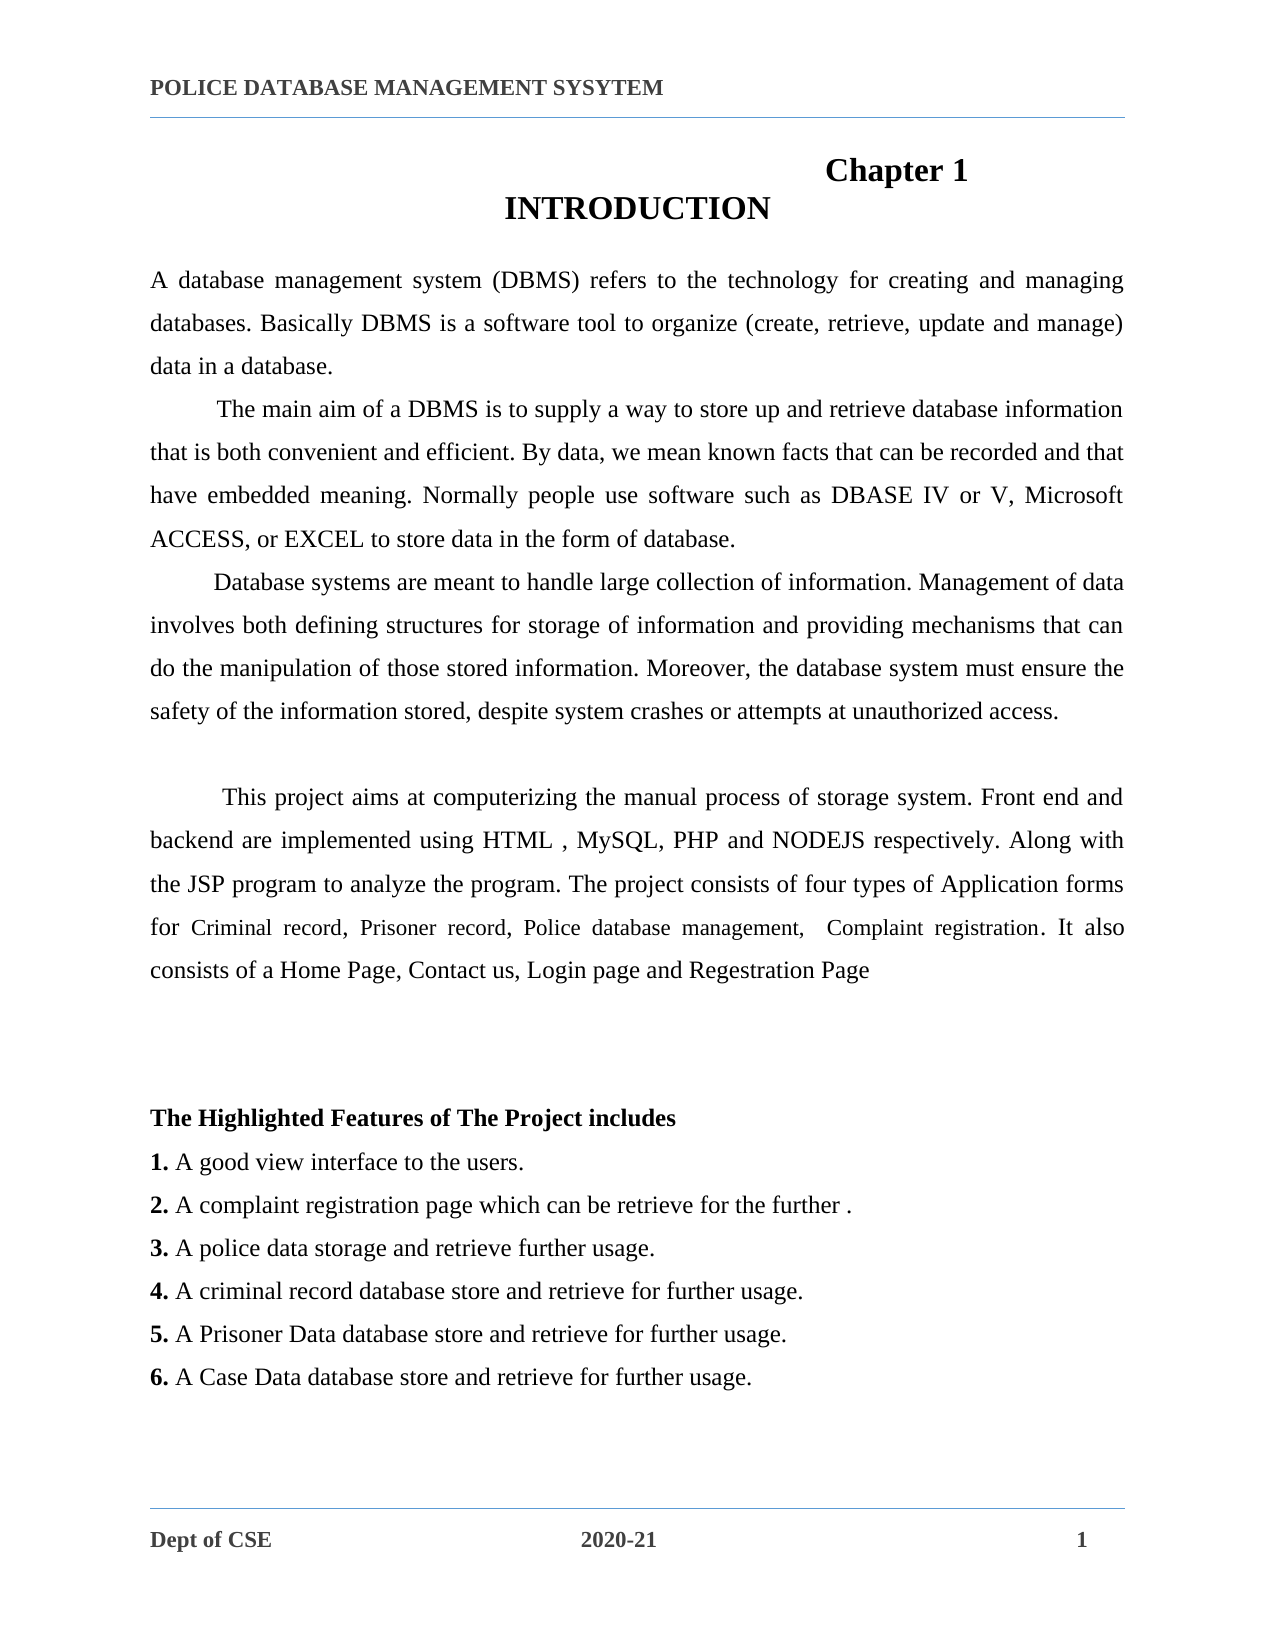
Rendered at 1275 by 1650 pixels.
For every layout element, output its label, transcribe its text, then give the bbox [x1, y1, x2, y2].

text 1. A good view interface to the users. [150, 1147, 1125, 1175]
text This project aims at computerizing the manual process of storage system. Front end and backend are implemented using HTML , MySQL, PHP and NODEJS respectively. Along with the JSP program to analyze the program. The project consists of four types of Application forms for Criminal record, Prisoner record, Police database management, Complaint registration. It also consists of a Home Page, Contact us, Login page and Regestration Page [150, 782, 1125, 984]
text The main aim of a DBMS is to supply a way to store up and retrieve database information that is both convenient and efficient. By data, we mean known facts that can be recorded and that have embedded meaning. Normally people use software such as DBASE IV or V, Microsoft ACCESS, or EXCEL to store data in the form of database. [150, 394, 1125, 552]
text 4. A criminal record database store and retrieve for further usage. [150, 1276, 1125, 1305]
text Database systems are meant to handle large collection of information. Management of data involves both defining structures for storage of information and providing mechanisms that can do the manipulation of those stored information. Moreover, the database system must ensure the safety of the information stored, despite system crashes or attempts at unauthorized access. [150, 567, 1125, 725]
text A database management system (DBMS) refers to the technology for creating and managing databases. Basically DBMS is a software tool to organize (create, retrieve, update and manage) data in a database. [150, 265, 1125, 380]
text 6. A Case Data database store and retrieve for further usage. [150, 1362, 1125, 1391]
text 3. A police data storage and retrieve further usage. [150, 1233, 1125, 1262]
text The Highlighted Features of The Project includes [150, 1103, 1125, 1132]
text 5. A Prisoner Data database store and retrieve for further usage. [150, 1319, 1125, 1348]
text 2. A complaint registration page which can be retrieve for the further . [150, 1190, 1125, 1218]
text INTRODUCTION [150, 188, 1125, 227]
text Chapter 1 [150, 150, 1125, 188]
